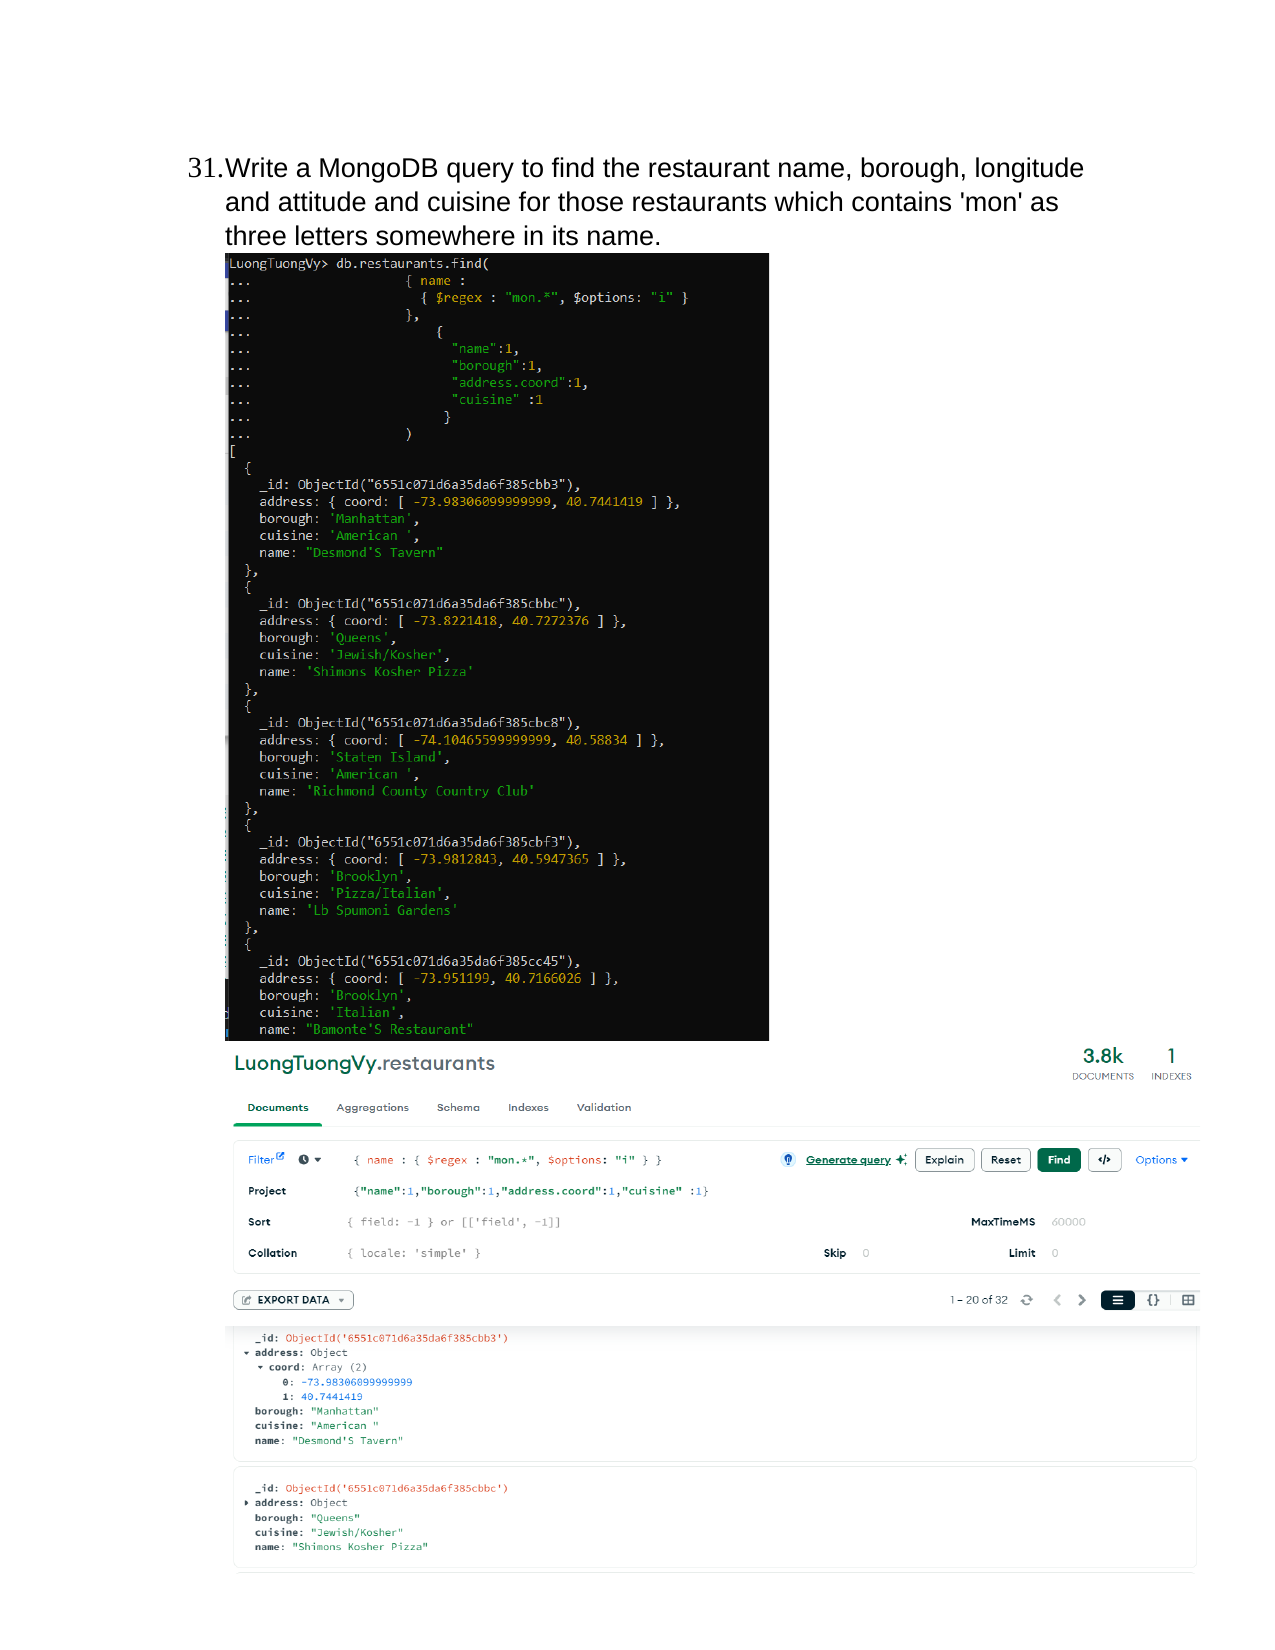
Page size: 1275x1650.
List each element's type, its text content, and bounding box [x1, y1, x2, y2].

picture [225, 1042, 1200, 1574]
picture [225, 253, 770, 1041]
